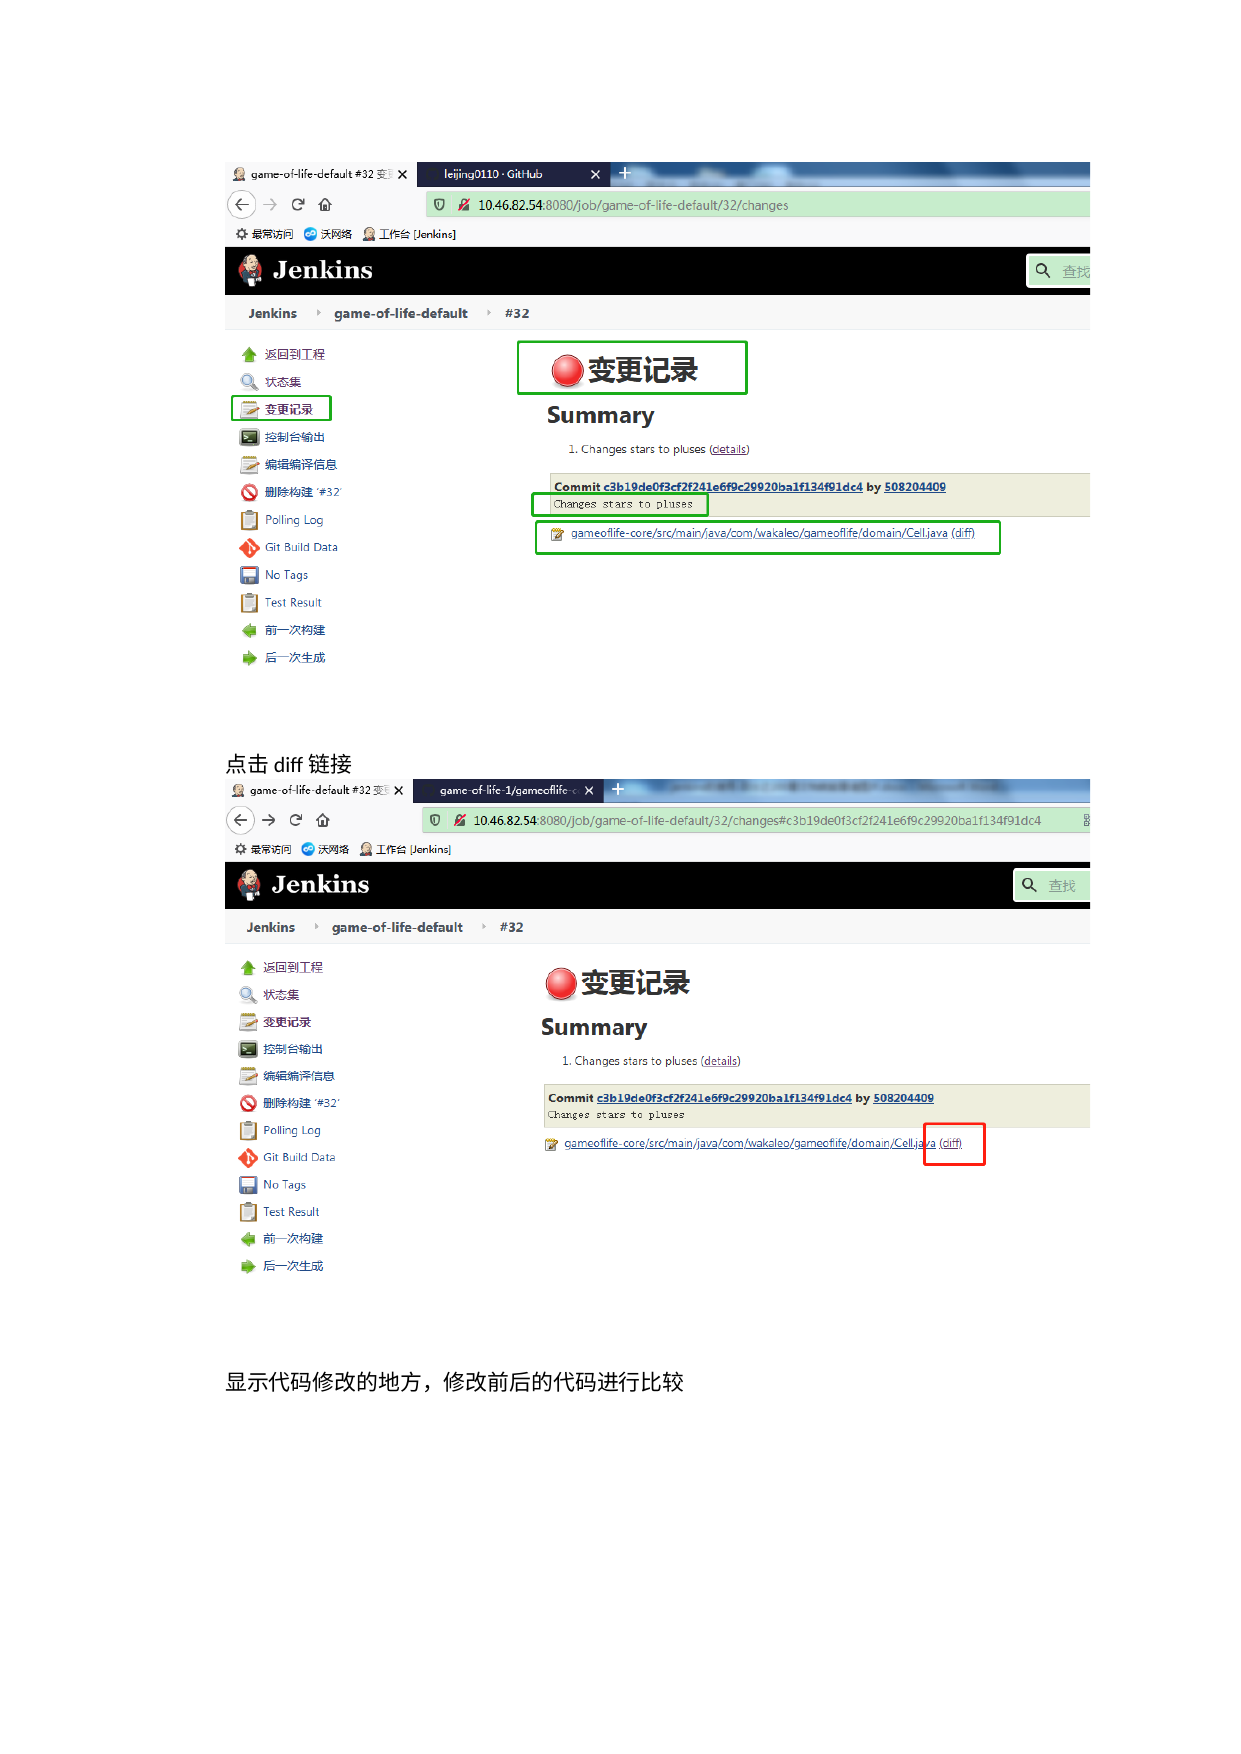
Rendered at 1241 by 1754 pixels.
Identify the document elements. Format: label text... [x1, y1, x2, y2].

picture [225, 779, 1091, 1327]
list 显示代码修改的地方，修改前后的代码进行比较 [225, 1364, 1053, 1397]
picture [225, 162, 1091, 718]
list 点击 diff 链接 [225, 747, 1053, 779]
